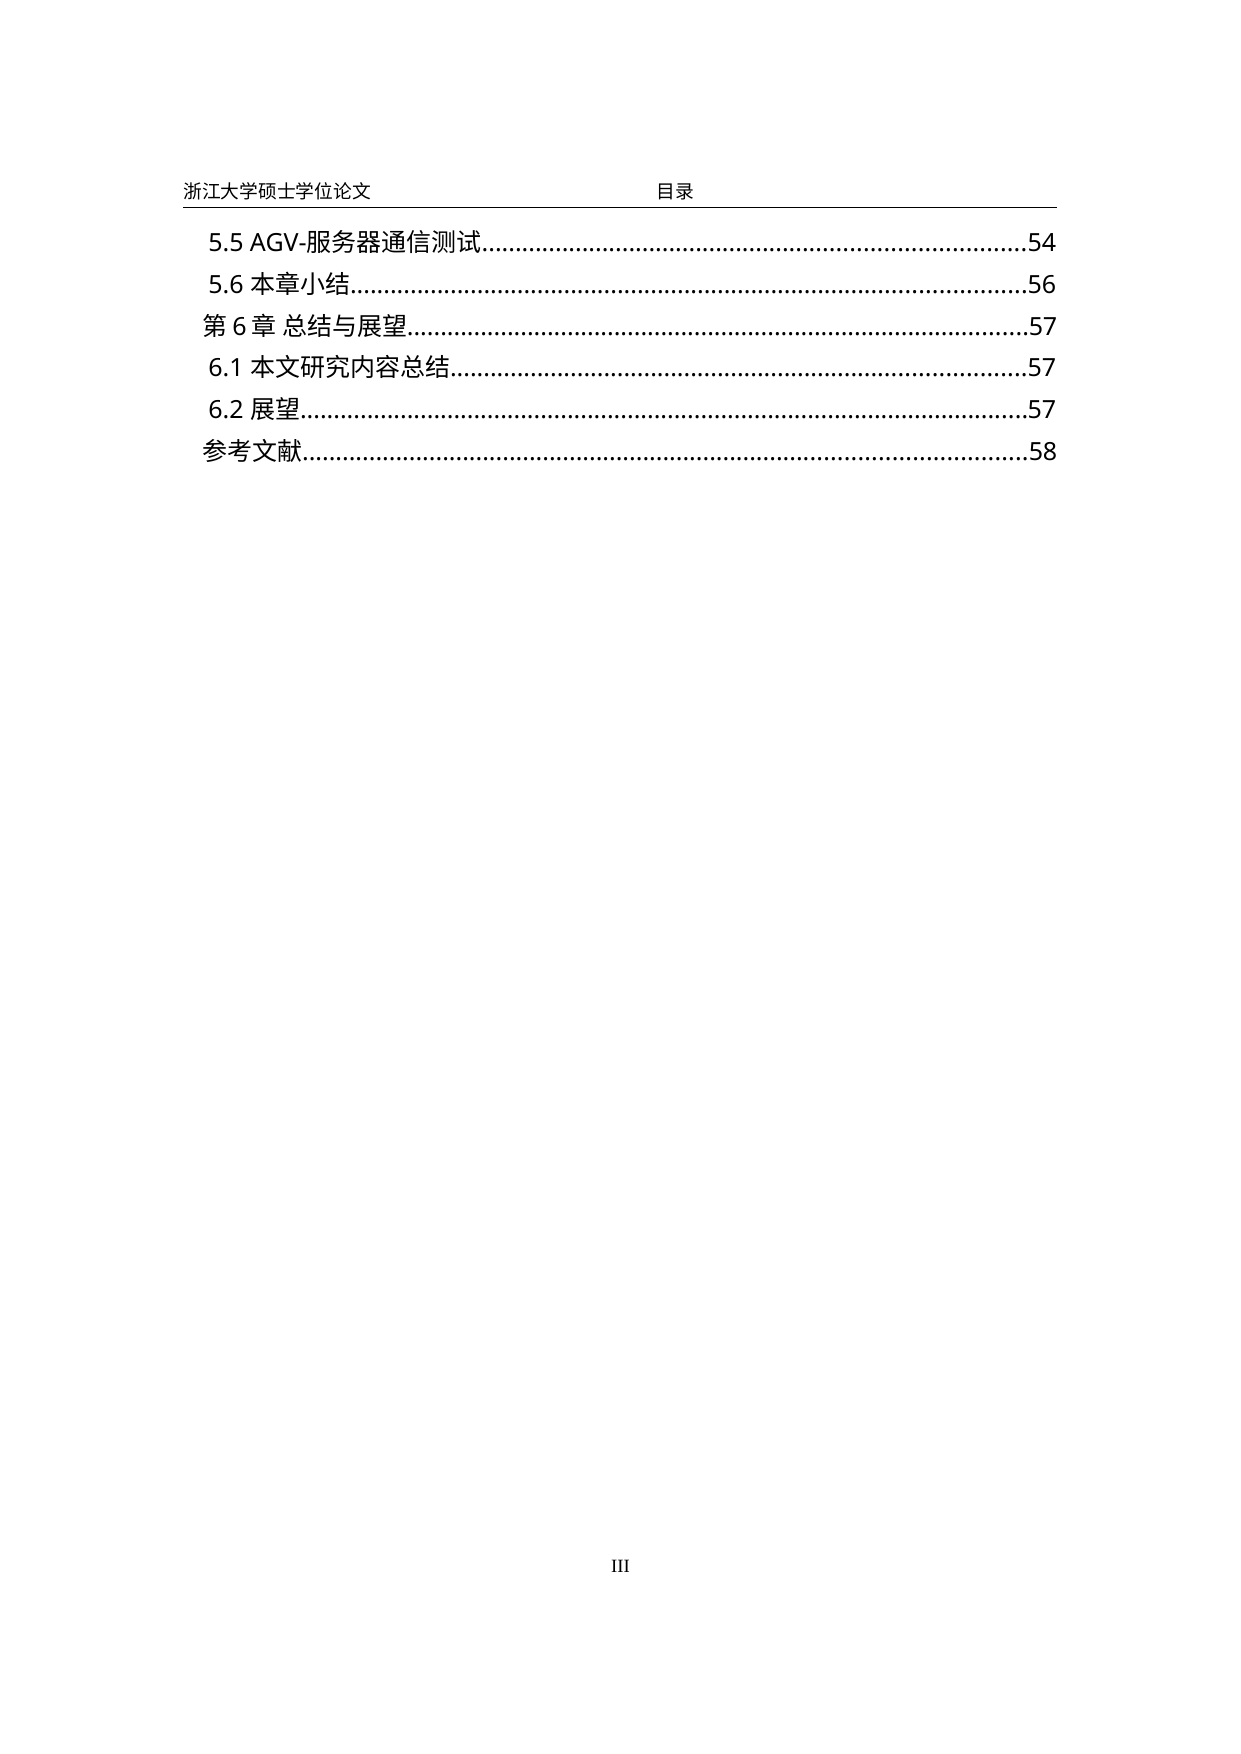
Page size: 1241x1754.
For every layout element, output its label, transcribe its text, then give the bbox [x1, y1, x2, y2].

text 5.5 AGV-服务器通信测试 54 [208, 218, 1057, 260]
text 6.2 展望 57 [208, 385, 1057, 427]
text 6.1 本文研究内容总结 57 [208, 343, 1057, 385]
text 第6章 总结与展望 57 [183, 302, 1057, 343]
text 参考文献 58 [183, 427, 1057, 468]
text 5.6 本章小结 56 [208, 260, 1057, 302]
